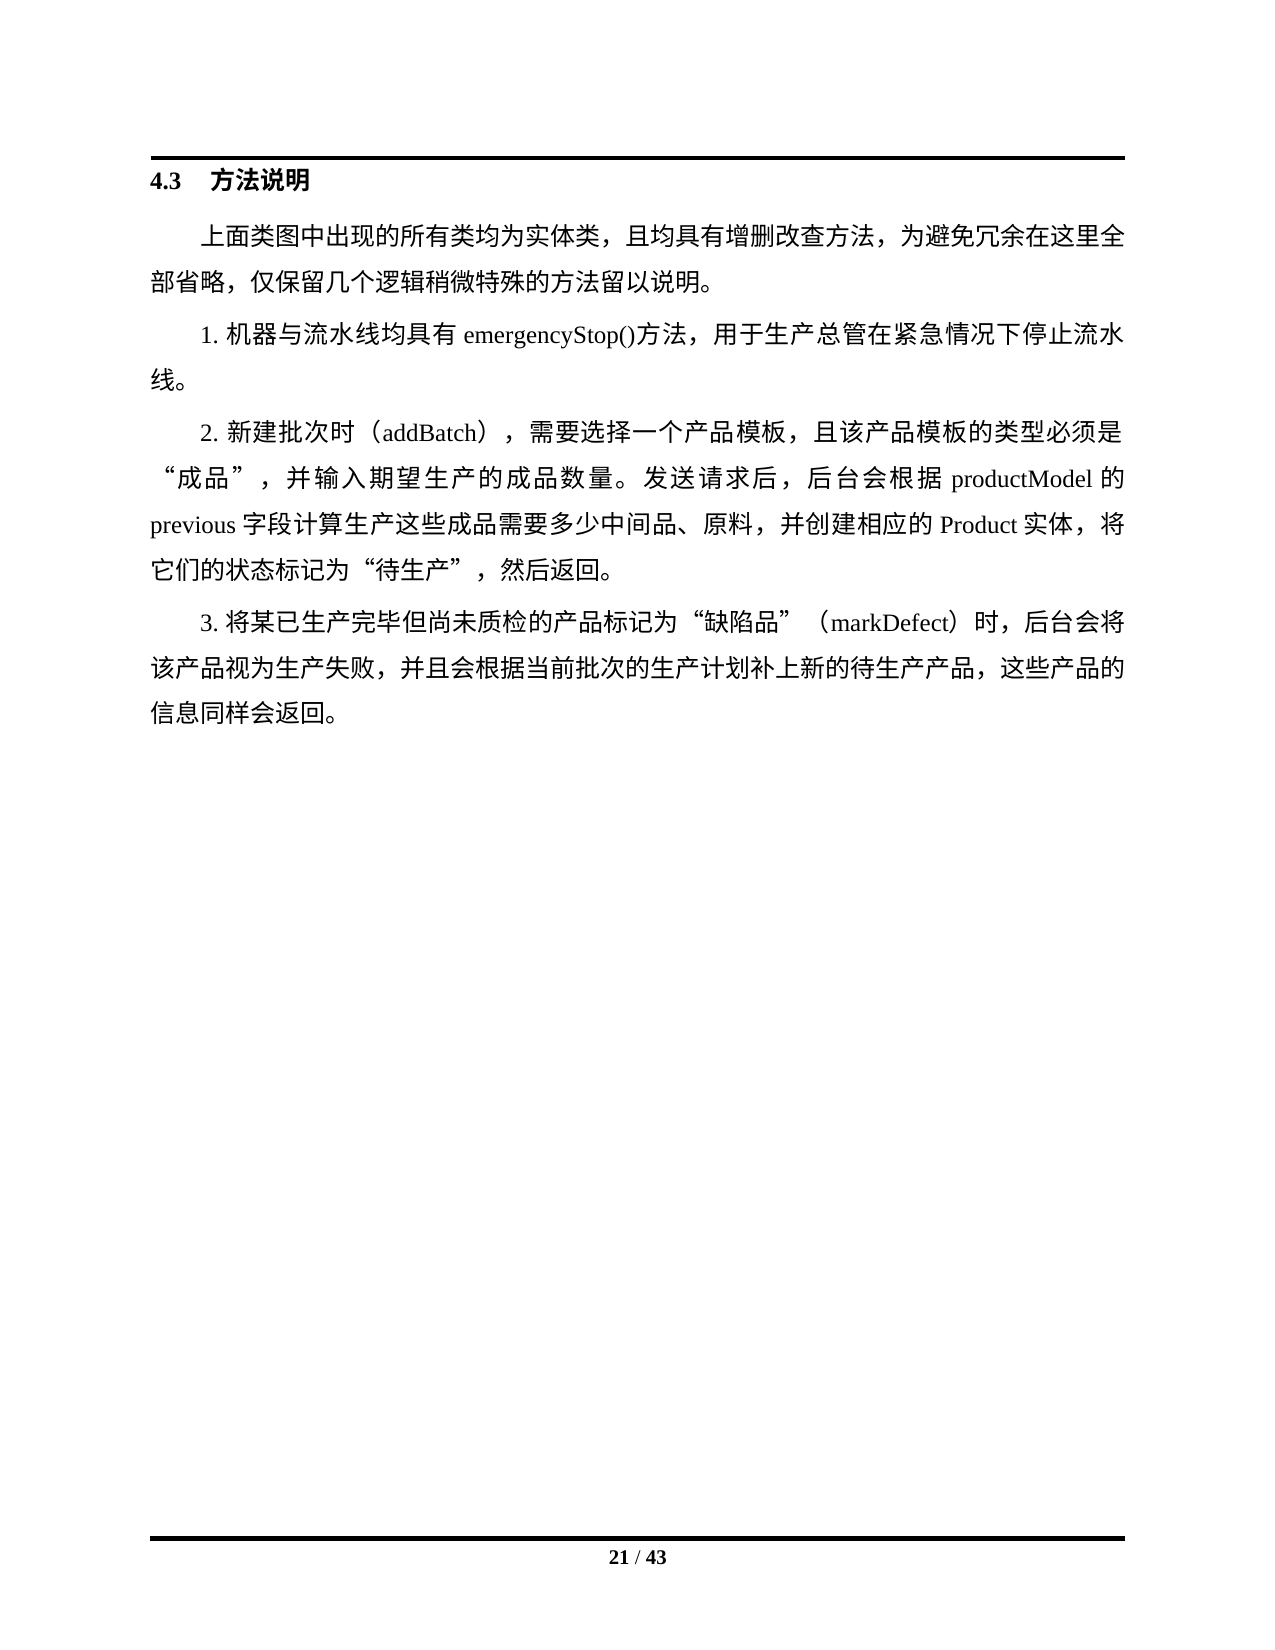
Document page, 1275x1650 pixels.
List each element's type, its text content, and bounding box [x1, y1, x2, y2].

text 上面类图中出现的所有类均为实体类，且均具有增删改查方法，为避免冗余在这里全部省略，仅保留几个逻辑稍微特殊的方法留以说明。 [150, 209, 1125, 301]
text 3. 将某已生产完毕但尚未质检的产品标记为“缺陷品”（markDefect）时，后台会将该产品视为生产失败，并且会根据当前批次的生产计划补上新的待生产产品，这些产品的信息同样会返回。 [150, 594, 1125, 732]
text 1. 机器与流水线均具有emergencyStop()方法，用于生产总管在紧急情况下停止流水线。 [150, 307, 1125, 399]
subtitle 方法说明 [150, 160, 1125, 197]
text 2. 新建批次时（addBatch），需要选择一个产品模板，且该产品模板的类型必须是“成品”，并输入期望生产的成品数量。发送请求后，后台会根据productModel的previous字段计算生产这些成品需要多少中间品、原料，并创建相应的Product实体，将它们的状态标记为“待生产”，然后返回。 [150, 405, 1125, 588]
